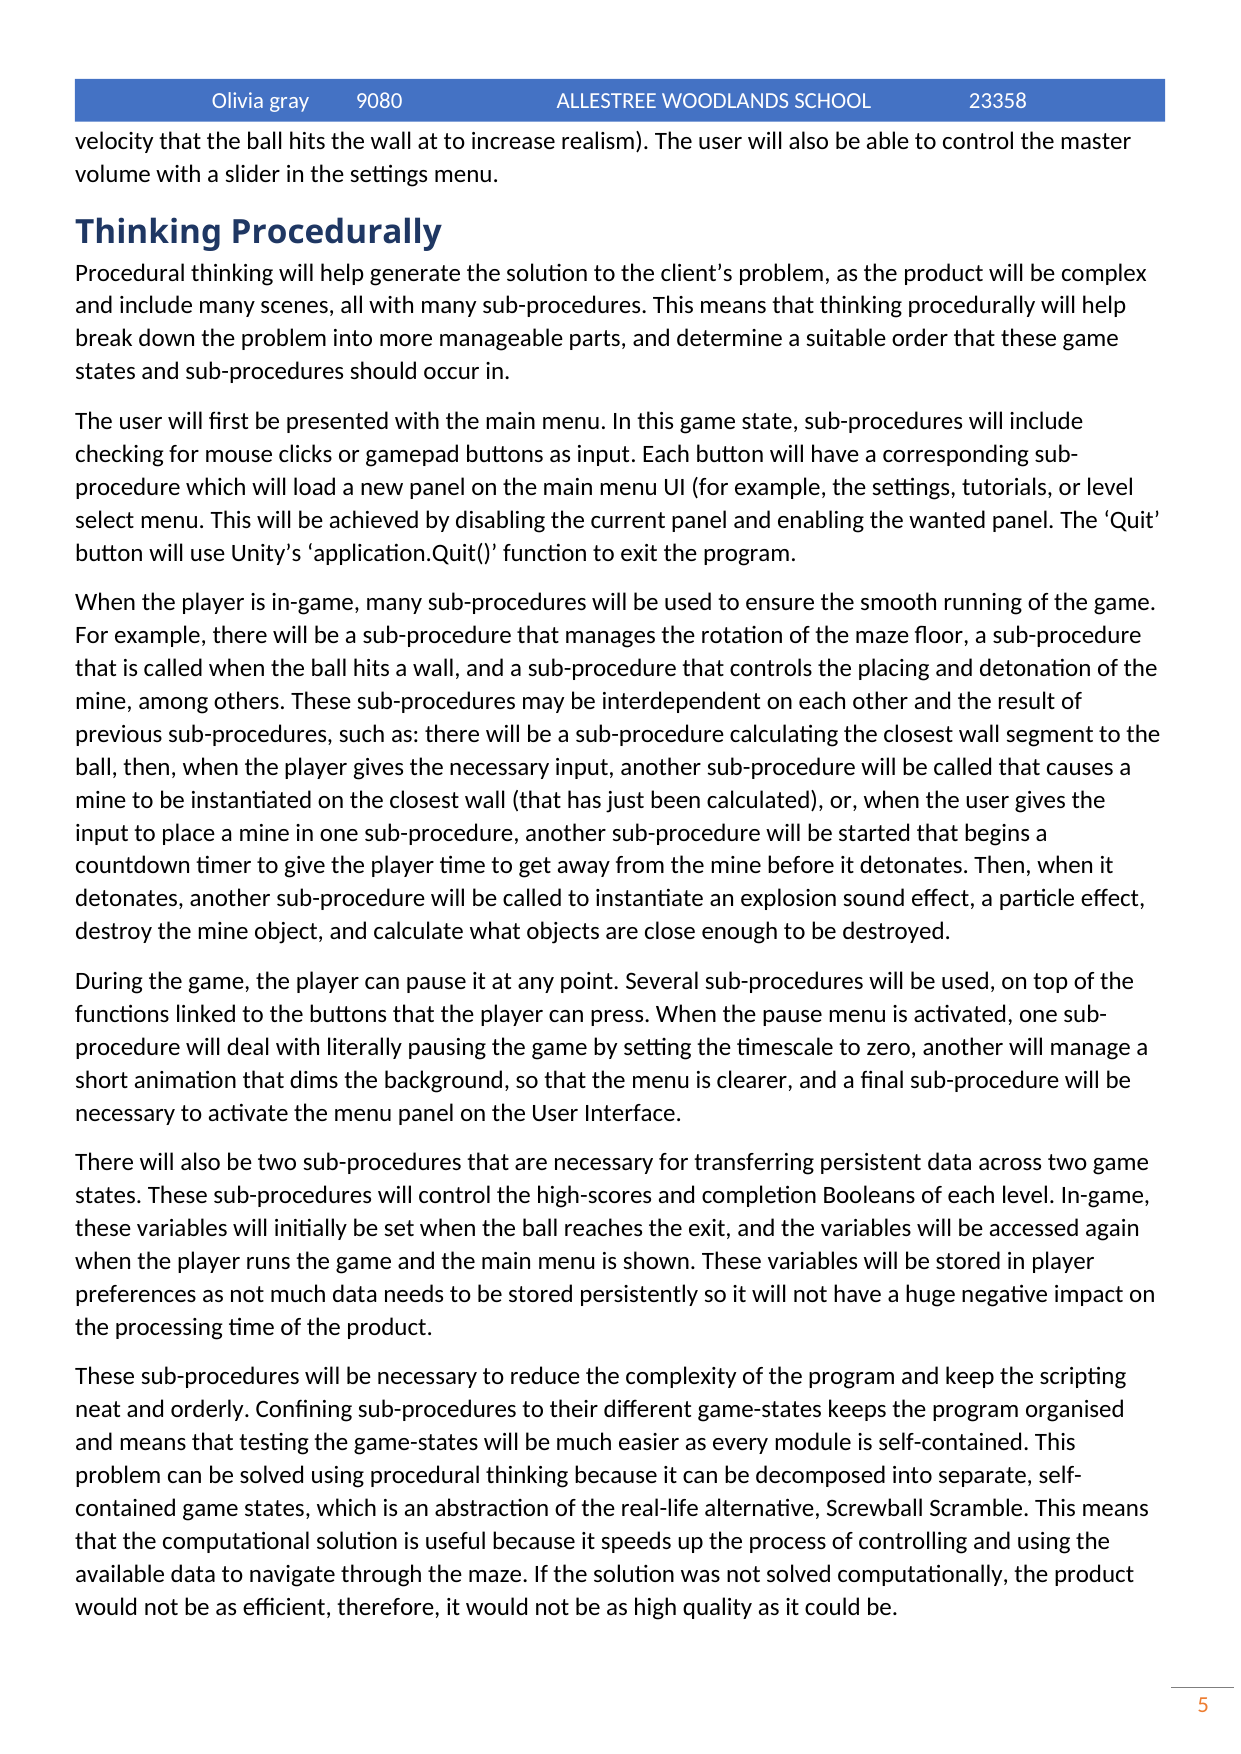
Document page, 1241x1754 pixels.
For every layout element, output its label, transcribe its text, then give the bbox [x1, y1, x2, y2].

text When the player is in-game, many sub-procedures will be used to ensure the smooth running of the game. For example, there will be a sub-procedure that manages the rotation of the maze floor, a sub-procedure that is called when the ball hits a wall, and a sub-procedure that controls the placing and detonation of the mine, among others. These sub-procedures may be interdependent on each other and the result of previous sub-procedures, such as: there will be a sub-procedure calculating the closest wall segment to the ball, then, when the player gives the necessary input, another sub-procedure will be called that causes a mine to be instantiated on the closest wall (that has just been calculated), or, when the user gives the input to place a mine in one sub-procedure, another sub-procedure will be started that begins a countdown timer to give the player time to get away from the mine before it detonates. Then, when it detonates, another sub-procedure will be called to instantiate an explosion sound effect, a particle effect, destroy the mine object, and calculate what objects are close enough to be destroyed. [75, 586, 1165, 946]
text The user will first be presented with the main menu. In this game state, sub-procedures will include checking for mouse clicks or gamepad buttons as input. Each button will have a corresponding sub-procedure which will load a new panel on the main menu UI (for example, the settings, tutorials, or level select menu. This will be achieved by disabling the current panel and enabling the wanted panel. The ‘Quit’ button will use Unity’s ‘application.Quit()’ function to exit the program. [75, 405, 1165, 567]
subtitle Thinking Procedurally [75, 208, 1165, 253]
text During the game, the player can pause it at any point. Several sub-procedures will be used, on top of the functions linked to the buttons that the player can press. When the pause menu is activated, one sub-procedure will deal with literally pausing the game by setting the timescale to zero, another will manage a short animation that dims the background, so that the menu is clearer, and a final sub-procedure will be necessary to activate the menu panel on the User Interface. [75, 965, 1165, 1127]
text There will also be two sub-procedures that are necessary for transferring persistent data across two game states. These sub-procedures will control the high-scores and completion Booleans of each level. In-game, these variables will initially be set when the ball reaches the exit, and the variables will be accessed again when the player runs the game and the main menu is shown. These variables will be stored in player preferences as not much data needs to be stored persistently so it will not have a huge negative impact on the processing time of the product. [75, 1146, 1165, 1341]
text Procedural thinking will help generate the solution to the client’s problem, as the product will be complex and include many scenes, all with many sub-procedures. This means that thinking procedurally will help break down the problem into more manageable parts, and determine a suitable order that these game states and sub-procedures should occur in. [75, 257, 1165, 386]
text These sub-procedures will be necessary to reduce the complexity of the program and keep the scripting neat and orderly. Confining sub-procedures to their different game-states keeps the program organised and means that testing the game-states will be much easier as every module is self-contained. This problem can be solved using procedural thinking because it can be decomposed into separate, self-contained game states, which is an abstraction of the real-life alternative, Screwball Scramble. This means that the computational solution is useful because it speeds up the process of controlling and using the available data to navigate through the maze. If the solution was not solved computationally, the product would not be as efficient, therefore, it would not be as high quality as it could be. [75, 1361, 1165, 1621]
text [75, 122, 1165, 189]
